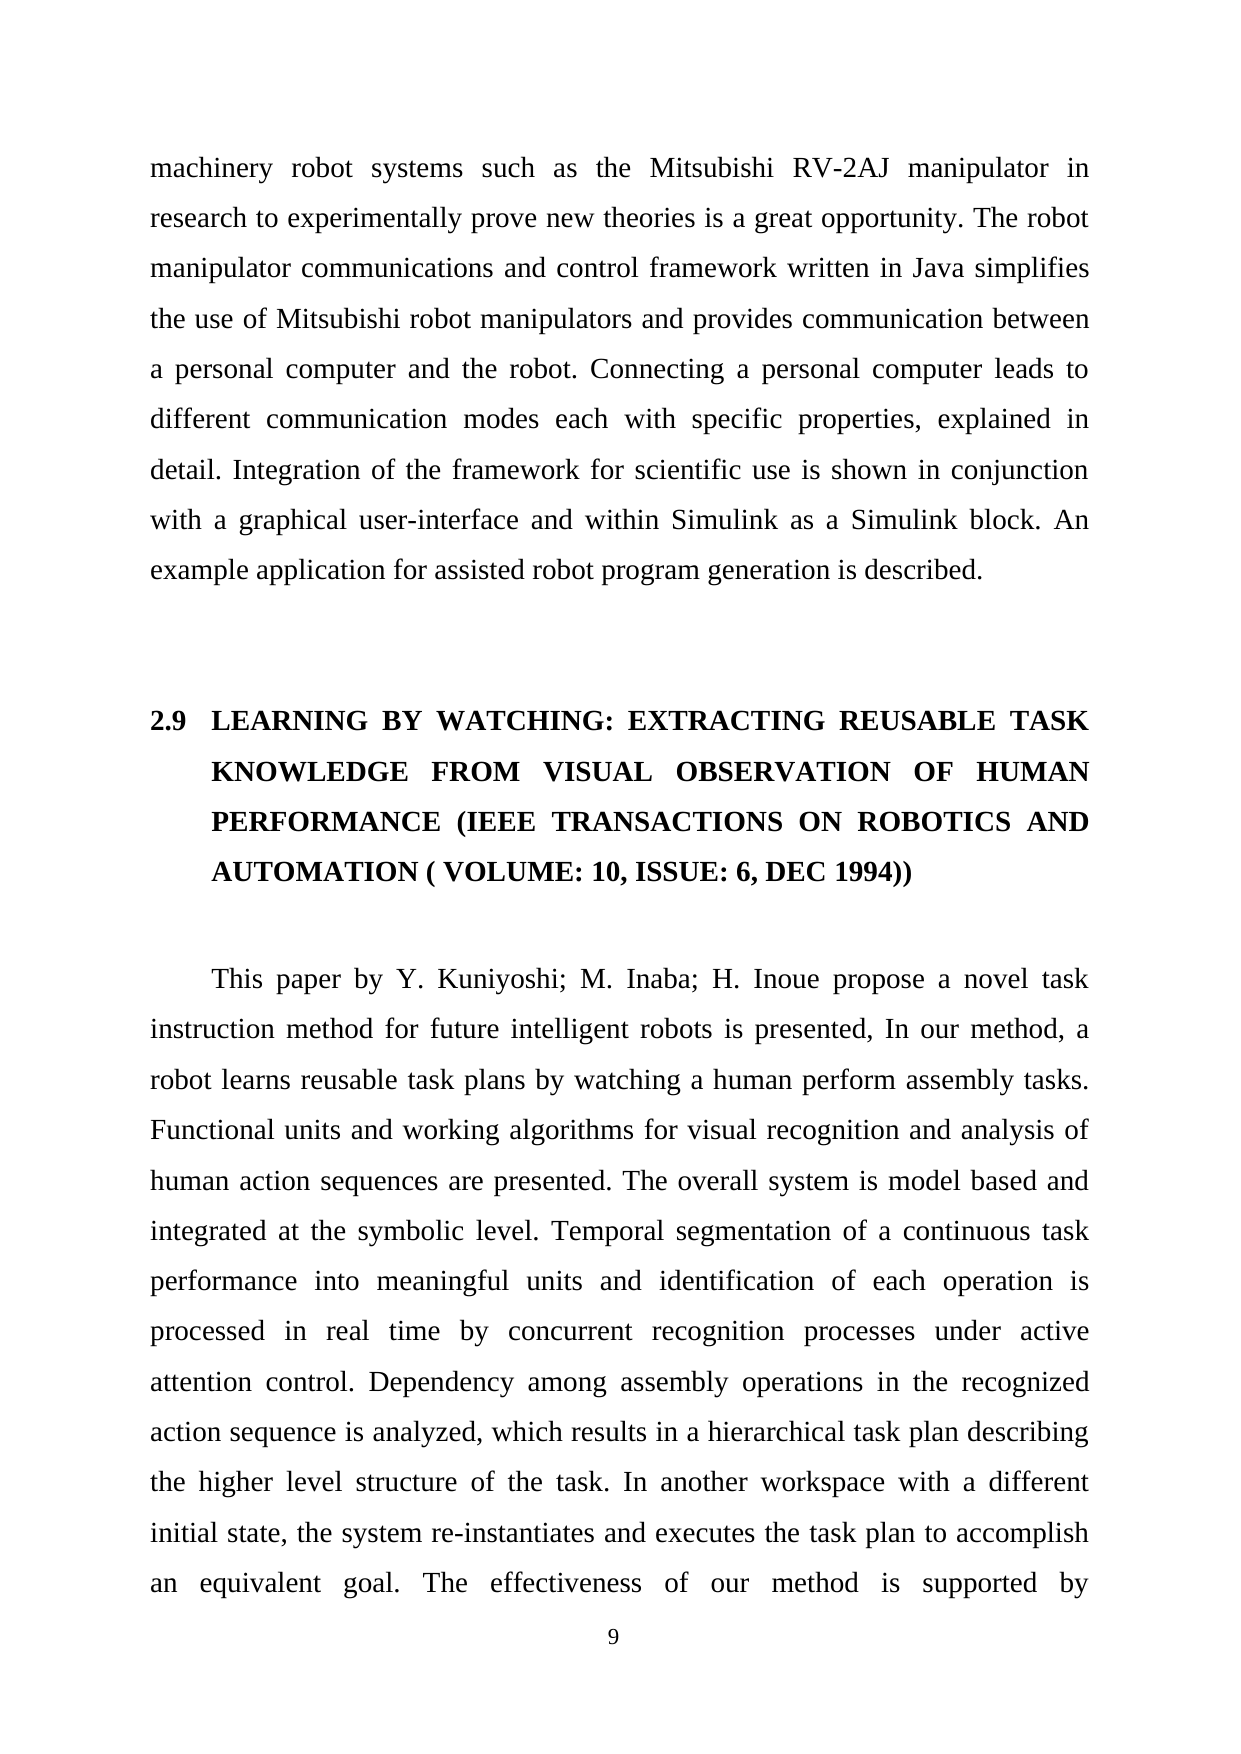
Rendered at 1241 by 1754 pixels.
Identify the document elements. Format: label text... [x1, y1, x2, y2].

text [150, 961, 1090, 1599]
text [150, 150, 1090, 586]
subtitle LEARNING BY WATCHING: EXTRACTING REUSABLE TASK KNOWLEDGE FROM VISUAL OBSERVATION OF HUMAN PERFORMANCE (IEEE TRANSACTIONS ON ROBOTICS AND AUTOMATION ( VOLUME: 10, ISSUE: 6, DEC 1994)) [150, 703, 1090, 888]
